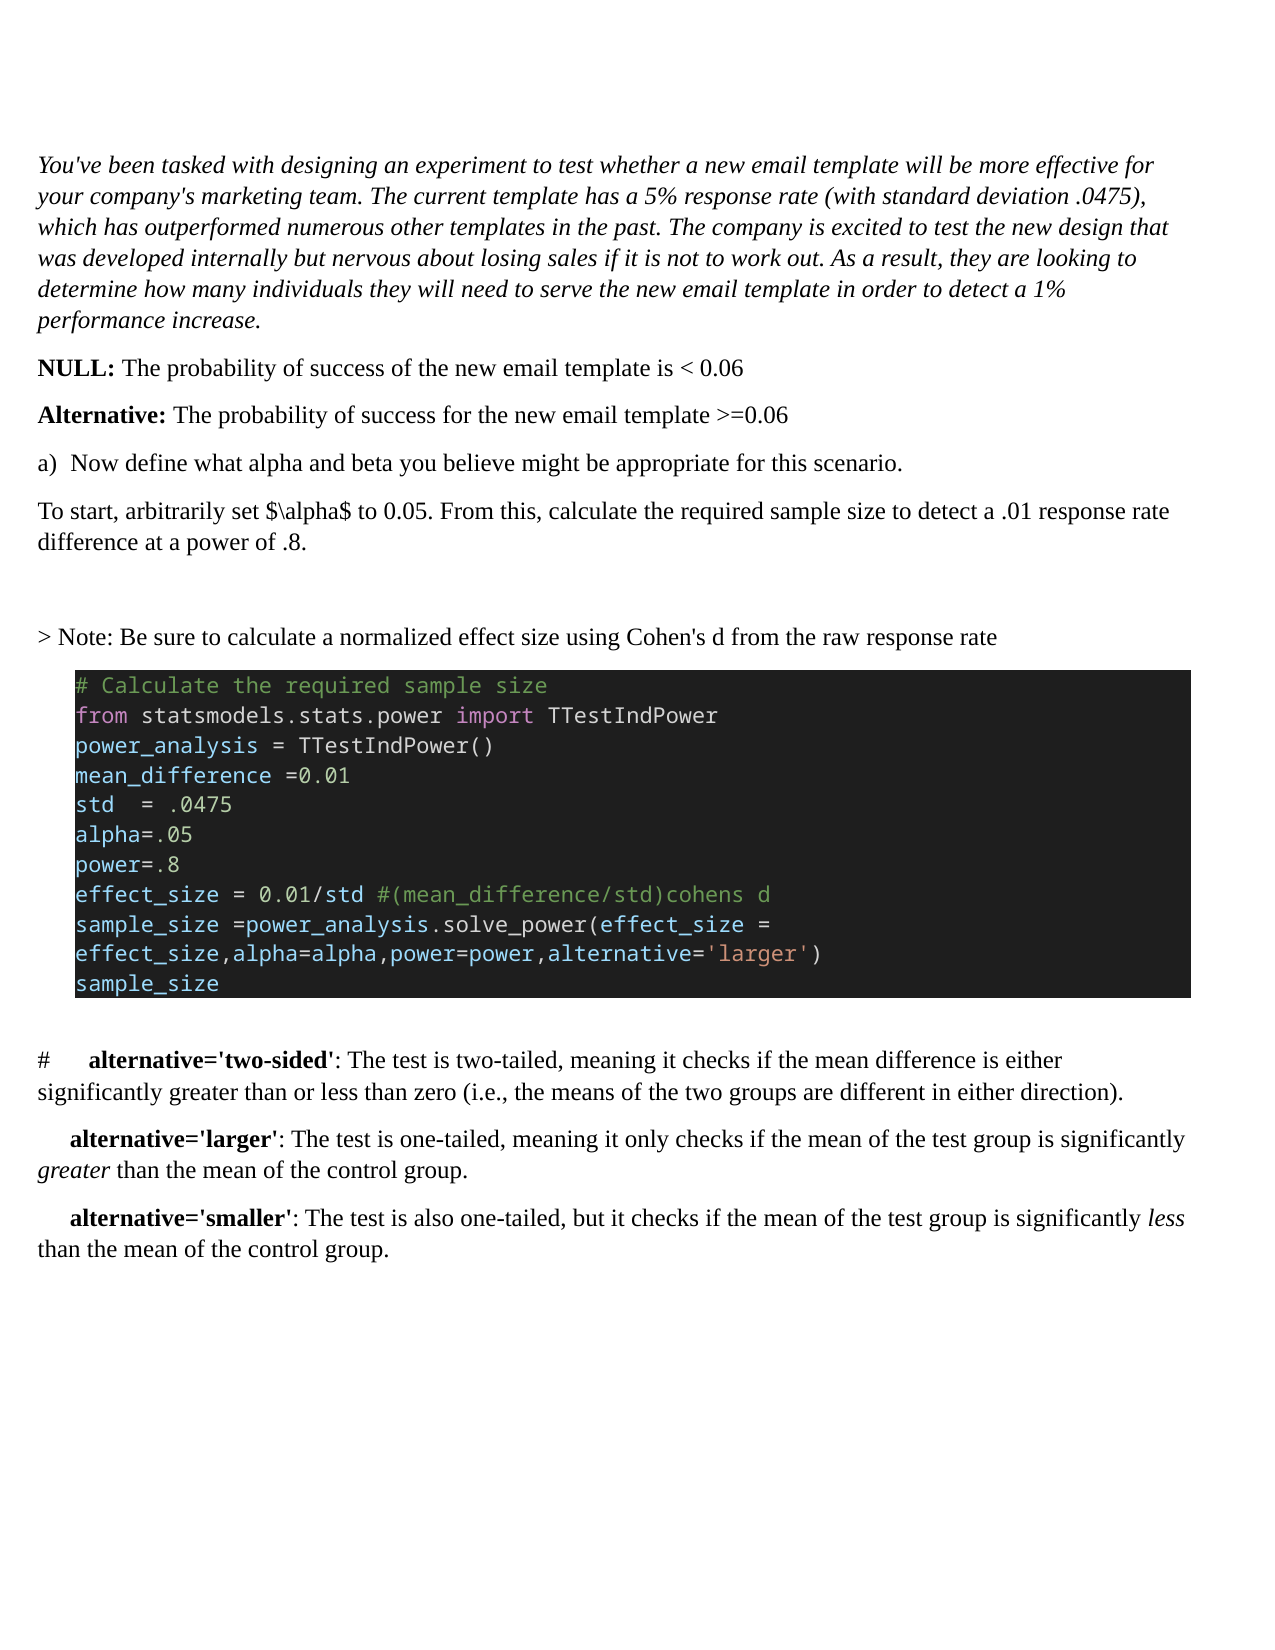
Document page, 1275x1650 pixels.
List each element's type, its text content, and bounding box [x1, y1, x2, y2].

text To start, arbitrarily set $\alpha$ to 0.05. From this, calculate the required sample size to detect a .01 response rate difference at a power of .8. [37, 496, 1191, 556]
text Alternative: The probability of success for the new email template >=0.06 [37, 401, 1191, 429]
text std = .0475 [75, 789, 1191, 819]
text NULL: The probability of success of the new email template is < 0.06 [37, 353, 1191, 382]
text You've been tasked with designing an experiment to test whether a new email template will be more effective for your company's marketing team. The current template has a 5% response rate (with standard deviation .0475), which has outperformed numerous other templates in the past. The company is excited to test the new design that was developed internally but nervous about losing sales if it is not to work out. As a result, they are looking to determine how many individuals they will need to serve the new email template in order to detect a 1% performance increase. [37, 150, 1191, 334]
text power=.8 [75, 849, 1191, 879]
text sample_size [75, 968, 1191, 998]
text > Note: Be sure to calculate a normalized effect size using Cohen's d from the raw response rate [37, 622, 1191, 651]
text #  alternative='two-sided': The test is two-tailed, meaning it checks if the mean difference is either significantly greater than or less than zero (i.e., the means of the two groups are different in either direction). [37, 1046, 1191, 1105]
text # Calculate the required sample size [75, 670, 1191, 700]
text alpha=.05 [75, 819, 1191, 849]
text sample_size =power_analysis.solve_power(effect_size = effect_size,alpha=alpha,power=power,alternative='larger') [75, 908, 1191, 968]
text mean_difference =0.01 [75, 759, 1191, 789]
text power_analysis = TTestIndPower() [75, 730, 1191, 759]
text  alternative='smaller': The test is also one-tailed, but it checks if the mean of the test group is significantly less than the mean of the control group. [37, 1203, 1191, 1263]
text from statsmodels.stats.power import TTestIndPower [75, 700, 1191, 730]
text effect_size = 0.01/std #(mean_difference/std)cohens d [75, 879, 1191, 908]
text  alternative='larger': The test is one-tailed, meaning it only checks if the mean of the test group is significantly greater than the mean of the control group. [37, 1124, 1191, 1184]
text a) Now define what alpha and beta you believe might be appropriate for this scenario. [37, 448, 1191, 477]
